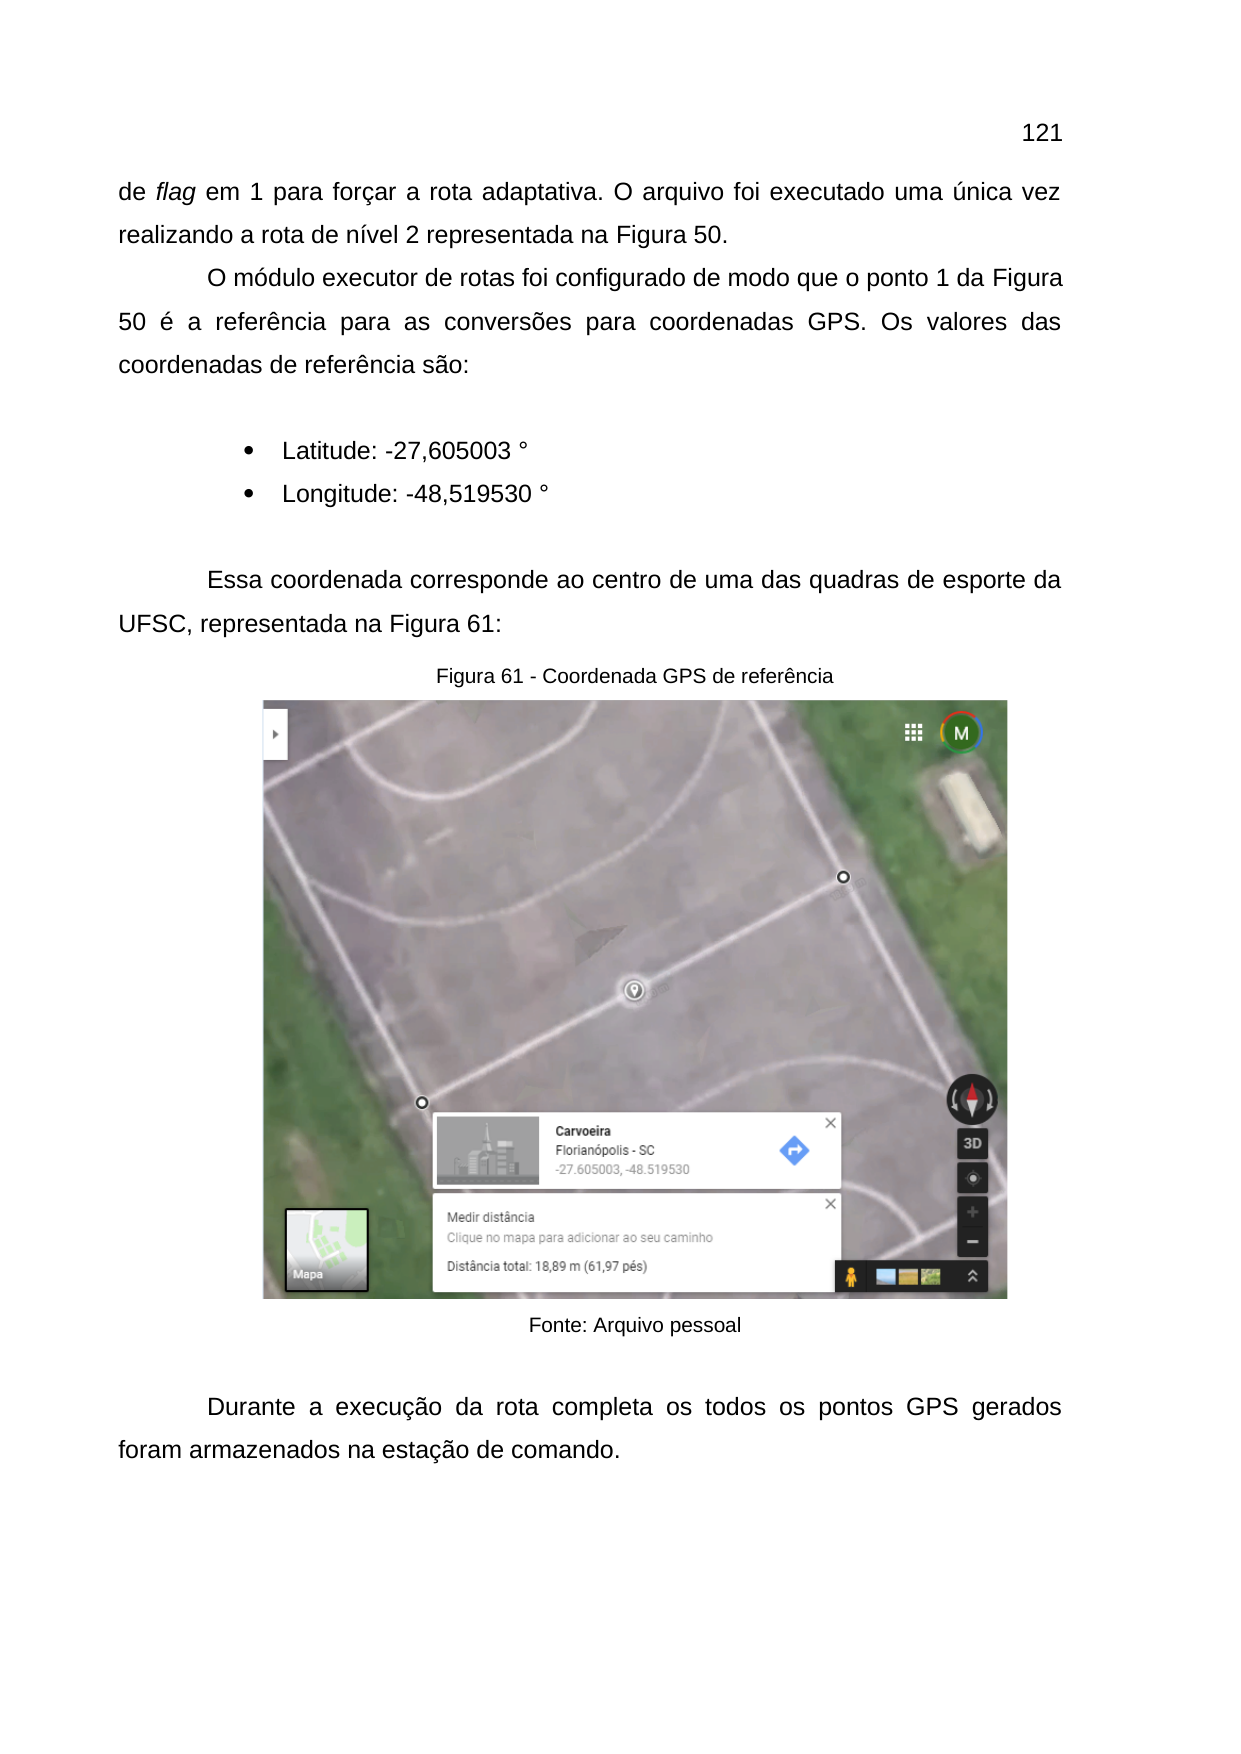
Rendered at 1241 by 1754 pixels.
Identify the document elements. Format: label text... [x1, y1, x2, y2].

text Durante a execução da rota completa os todos os pontos GPS gerados foram armazenados na estação de comando. [118, 1392, 1063, 1464]
text Figura 61 - Coordenada GPS de referência [118, 664, 1063, 688]
list Latitude: -27,605003 ° [244, 436, 1063, 465]
text O módulo executor de rotas foi configurado de modo que o ponto 1 da Figura 50 é a referência para as conversões para coordenadas GPS. Os valores das coordenadas de referência são: [118, 263, 1063, 378]
text Fonte: Arquivo pessoal [118, 1313, 1063, 1337]
list Longitude: -48,519530 ° [244, 479, 1063, 508]
text Essa coordenada corresponde ao centro de uma das quadras de esporte da UFSC, representada na Figura 61: [118, 566, 1063, 637]
